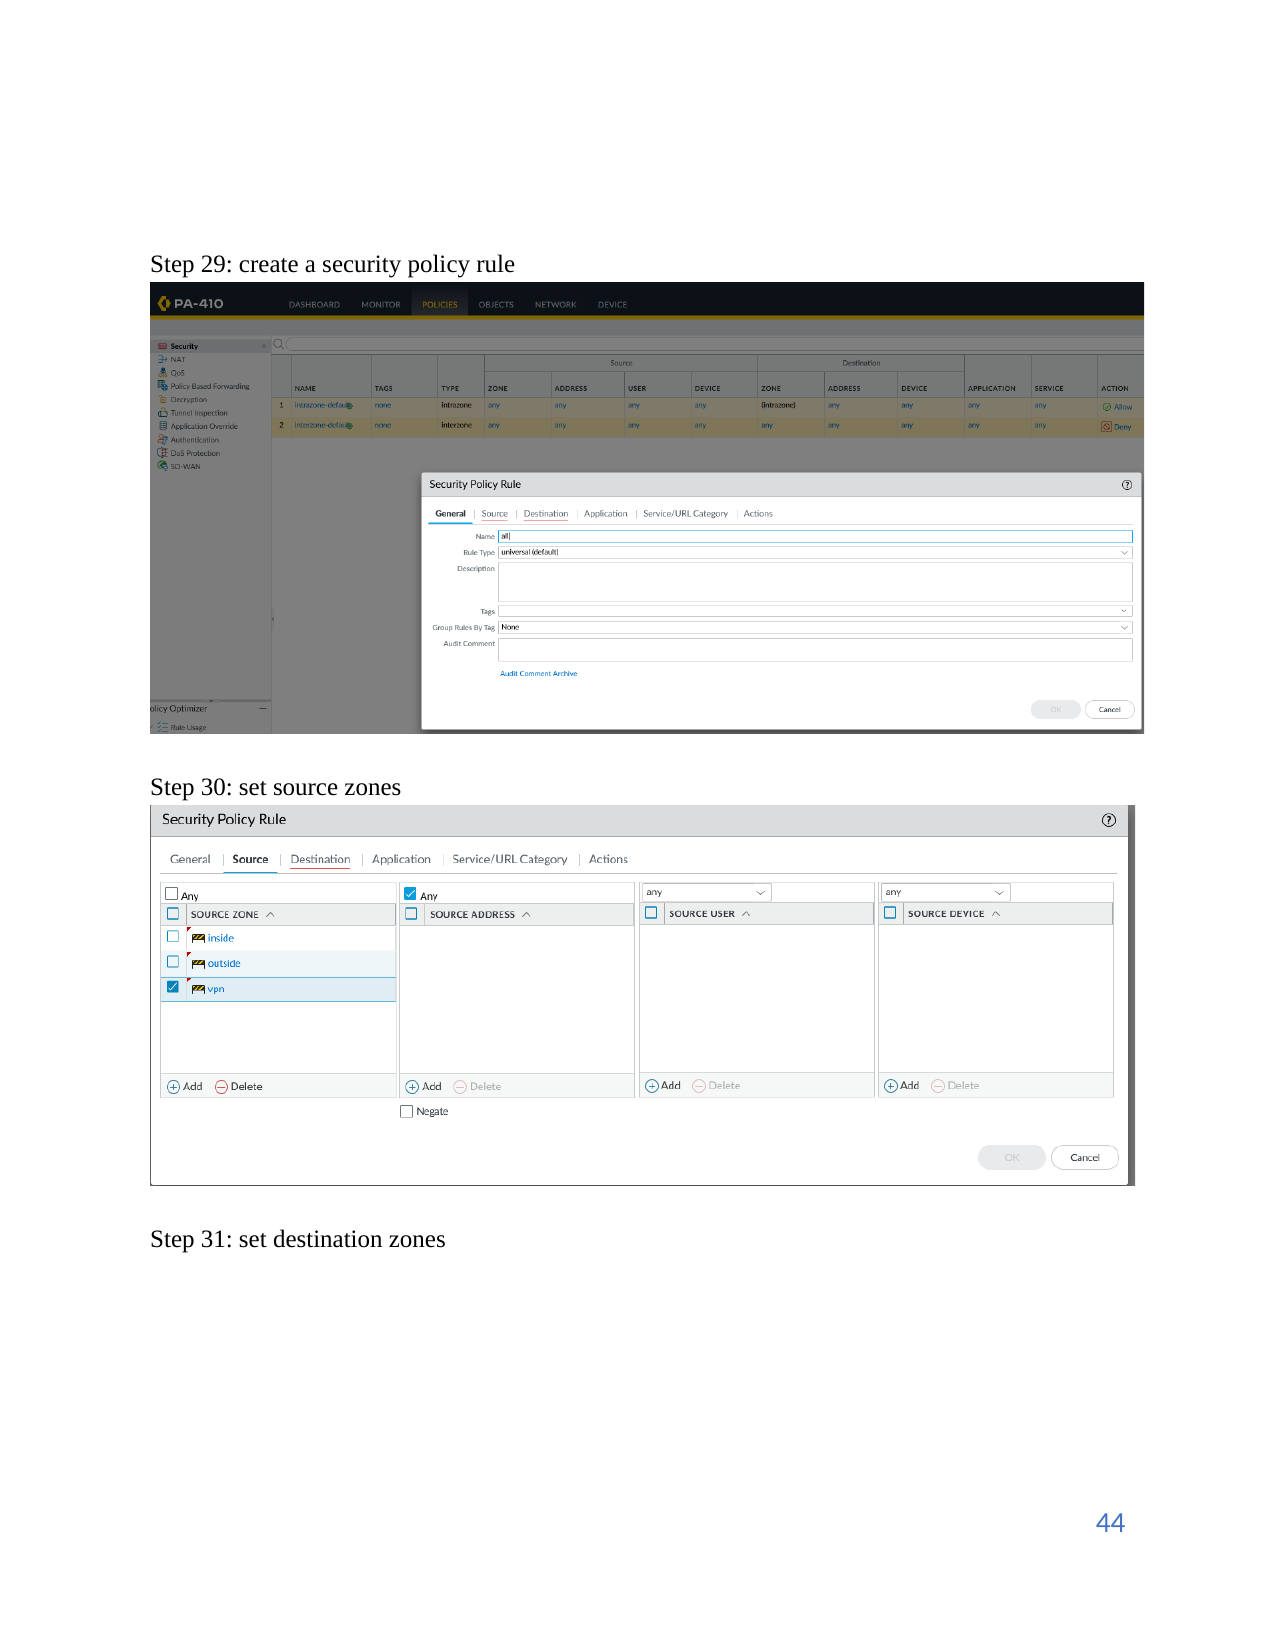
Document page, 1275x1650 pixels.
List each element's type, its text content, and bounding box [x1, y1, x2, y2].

text Step 30: set source zones [150, 772, 1125, 801]
text Step 31: set destination zones [150, 1224, 1125, 1252]
picture [150, 805, 1135, 1186]
picture [150, 282, 1145, 734]
text Step 29: create a security policy rule [150, 249, 1125, 278]
